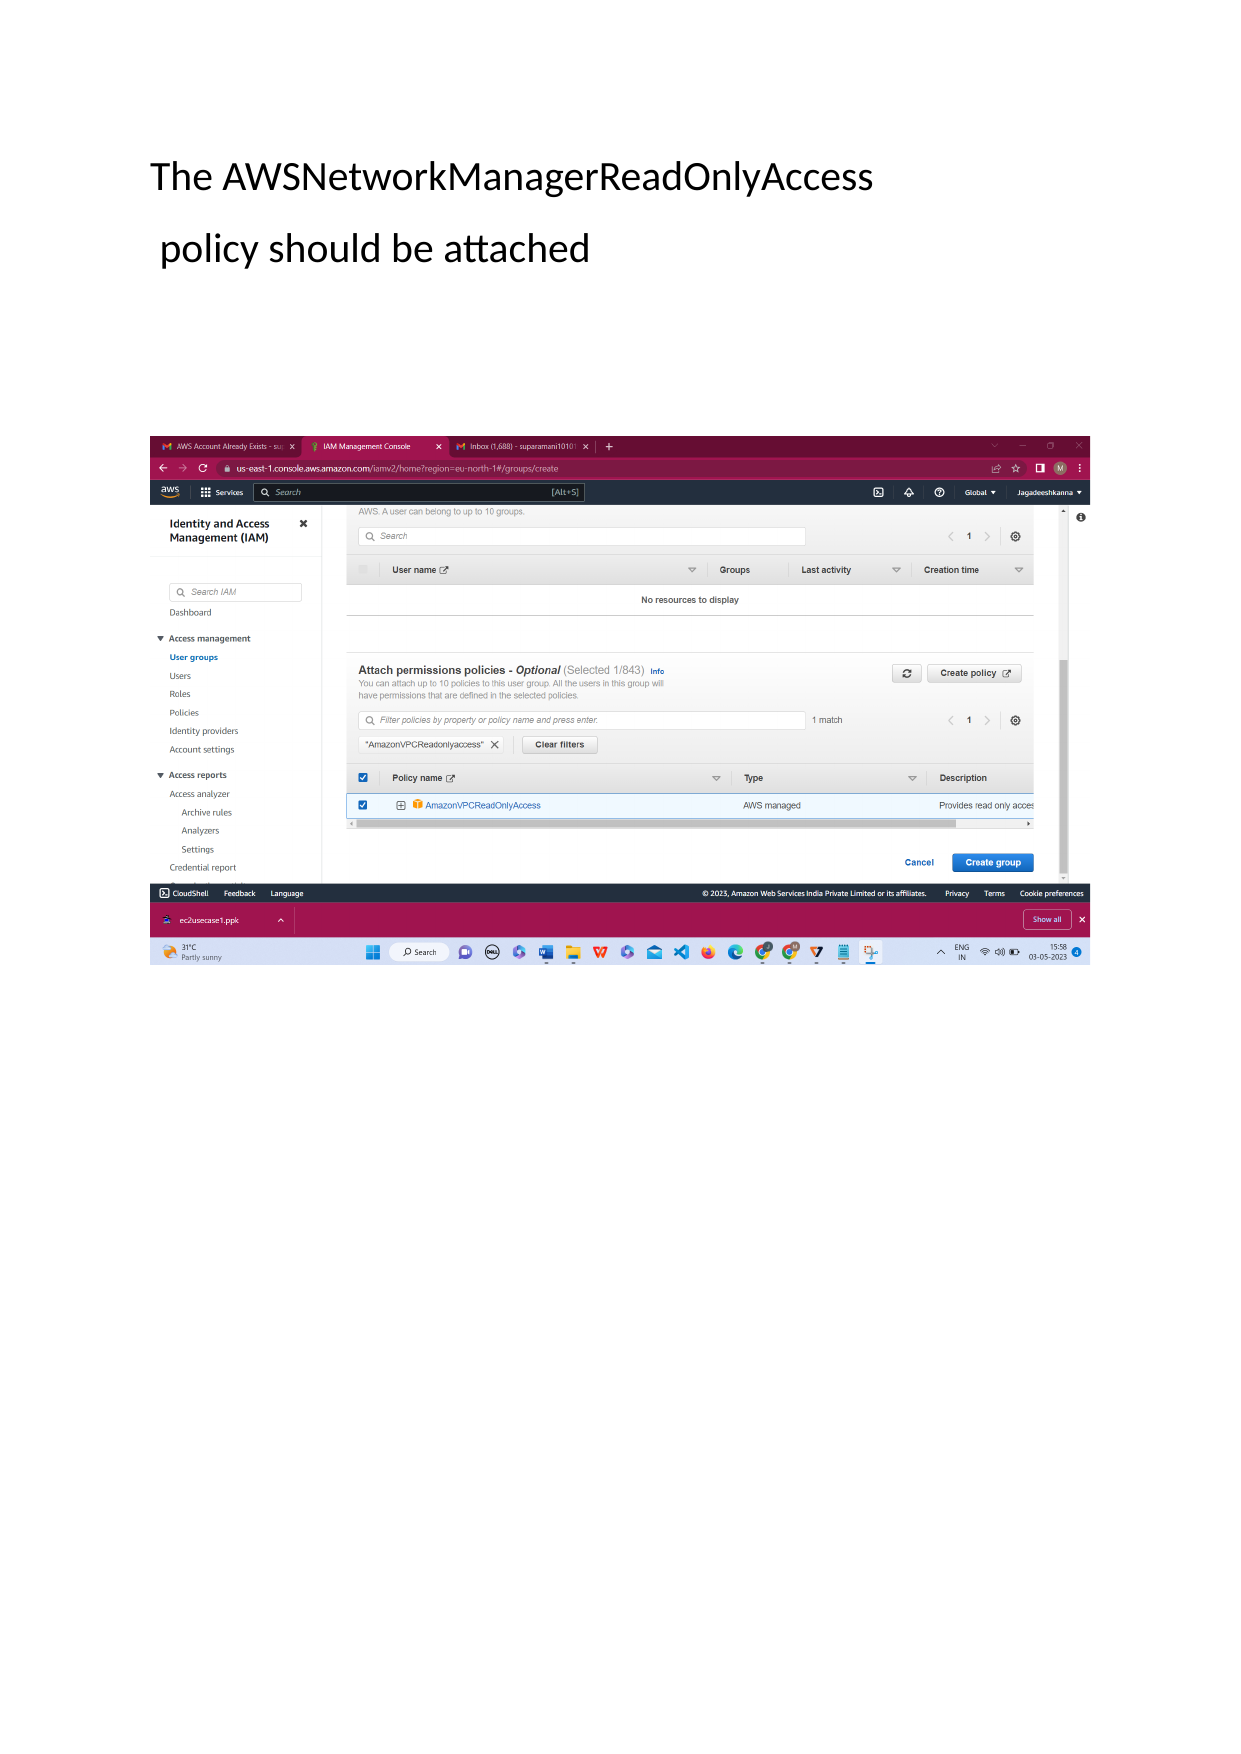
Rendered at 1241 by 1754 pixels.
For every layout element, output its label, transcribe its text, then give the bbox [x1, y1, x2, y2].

picture [150, 436, 1091, 965]
text policy should be attached [150, 222, 1090, 272]
text The AWSNetworkManagerReadOnlyAccess [150, 150, 1090, 201]
